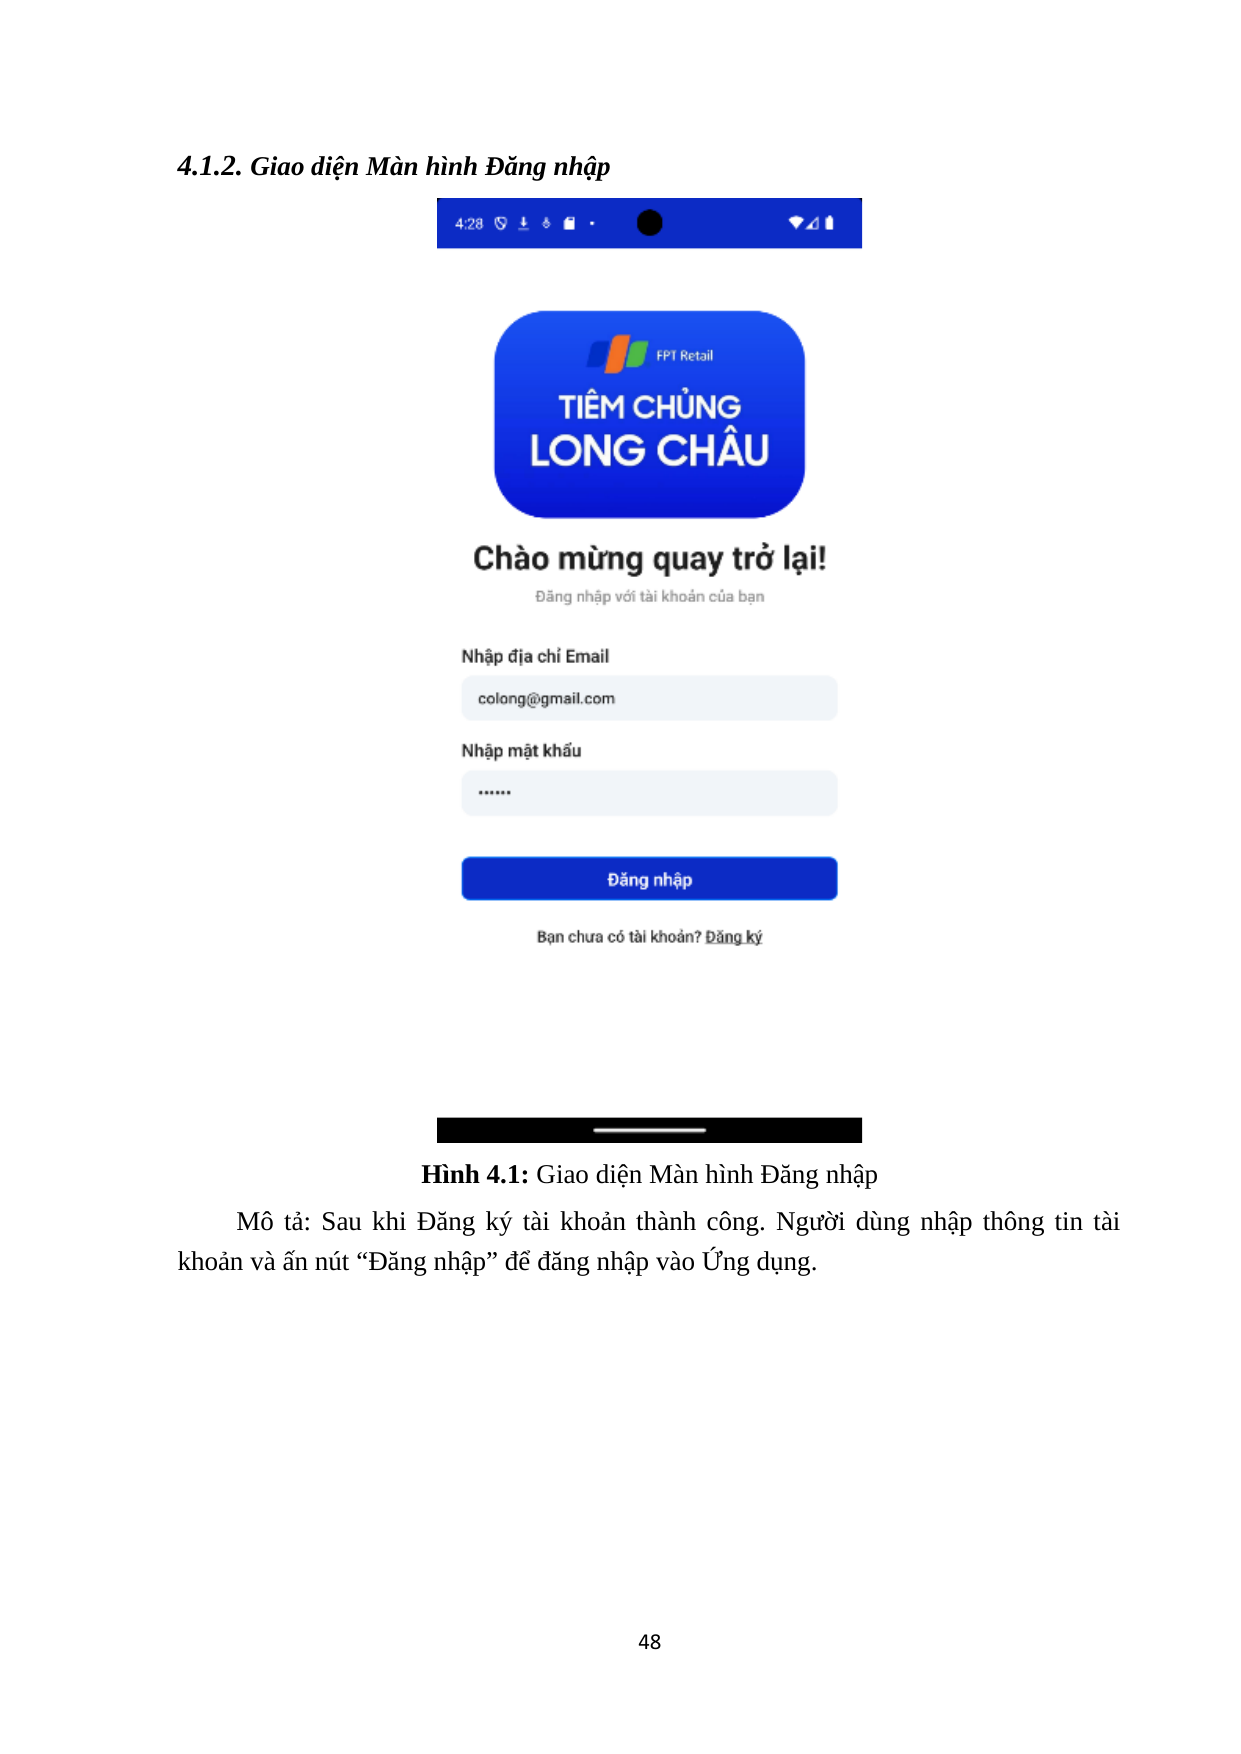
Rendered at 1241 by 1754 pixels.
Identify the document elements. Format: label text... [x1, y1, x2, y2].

picture [437, 198, 863, 1143]
text Mô tả: Sau khi Đăng ký tài khoản thành công. Người dùng nhập thông tin tài khoản và ấn nút “Đăng nhập” để đăng nhập vào Ứng dụng. [177, 1205, 1122, 1277]
text Giao diện Màn hình Đăng nhập [177, 1158, 1122, 1189]
text Giao diện Màn hình Đăng nhập [177, 148, 1122, 181]
